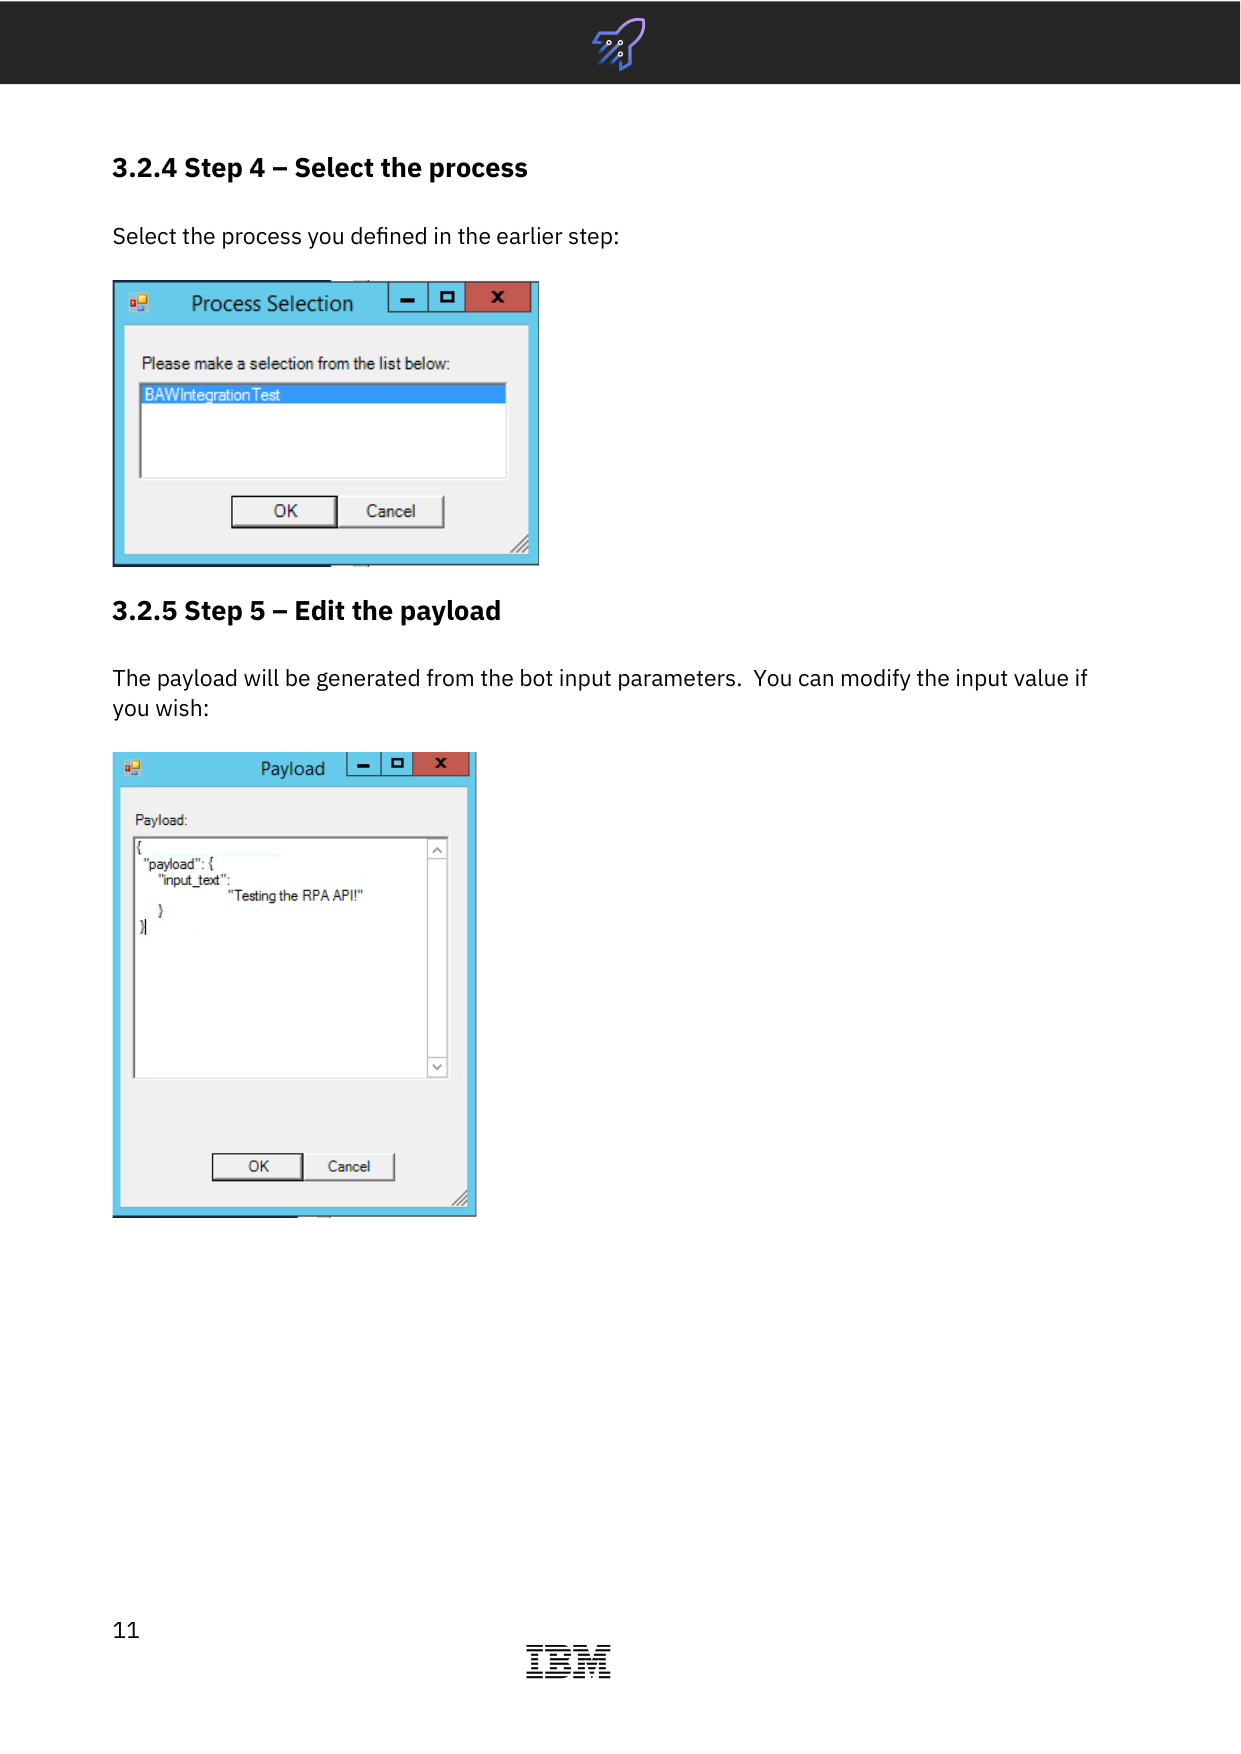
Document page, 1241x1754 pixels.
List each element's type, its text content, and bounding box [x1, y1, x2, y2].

picture [112, 752, 477, 1218]
subtitle Step 5 – Edit the payload [112, 592, 1128, 627]
subtitle Step 4 – Select the process [112, 150, 1128, 185]
picture [588, 14, 649, 75]
text Select the process you defined in the earlier step: [112, 221, 1128, 251]
text The payload will be generated from the bot input parameters. You can modify the input value if you wish: [112, 663, 1128, 723]
picture [526, 1645, 611, 1679]
picture [112, 280, 539, 567]
